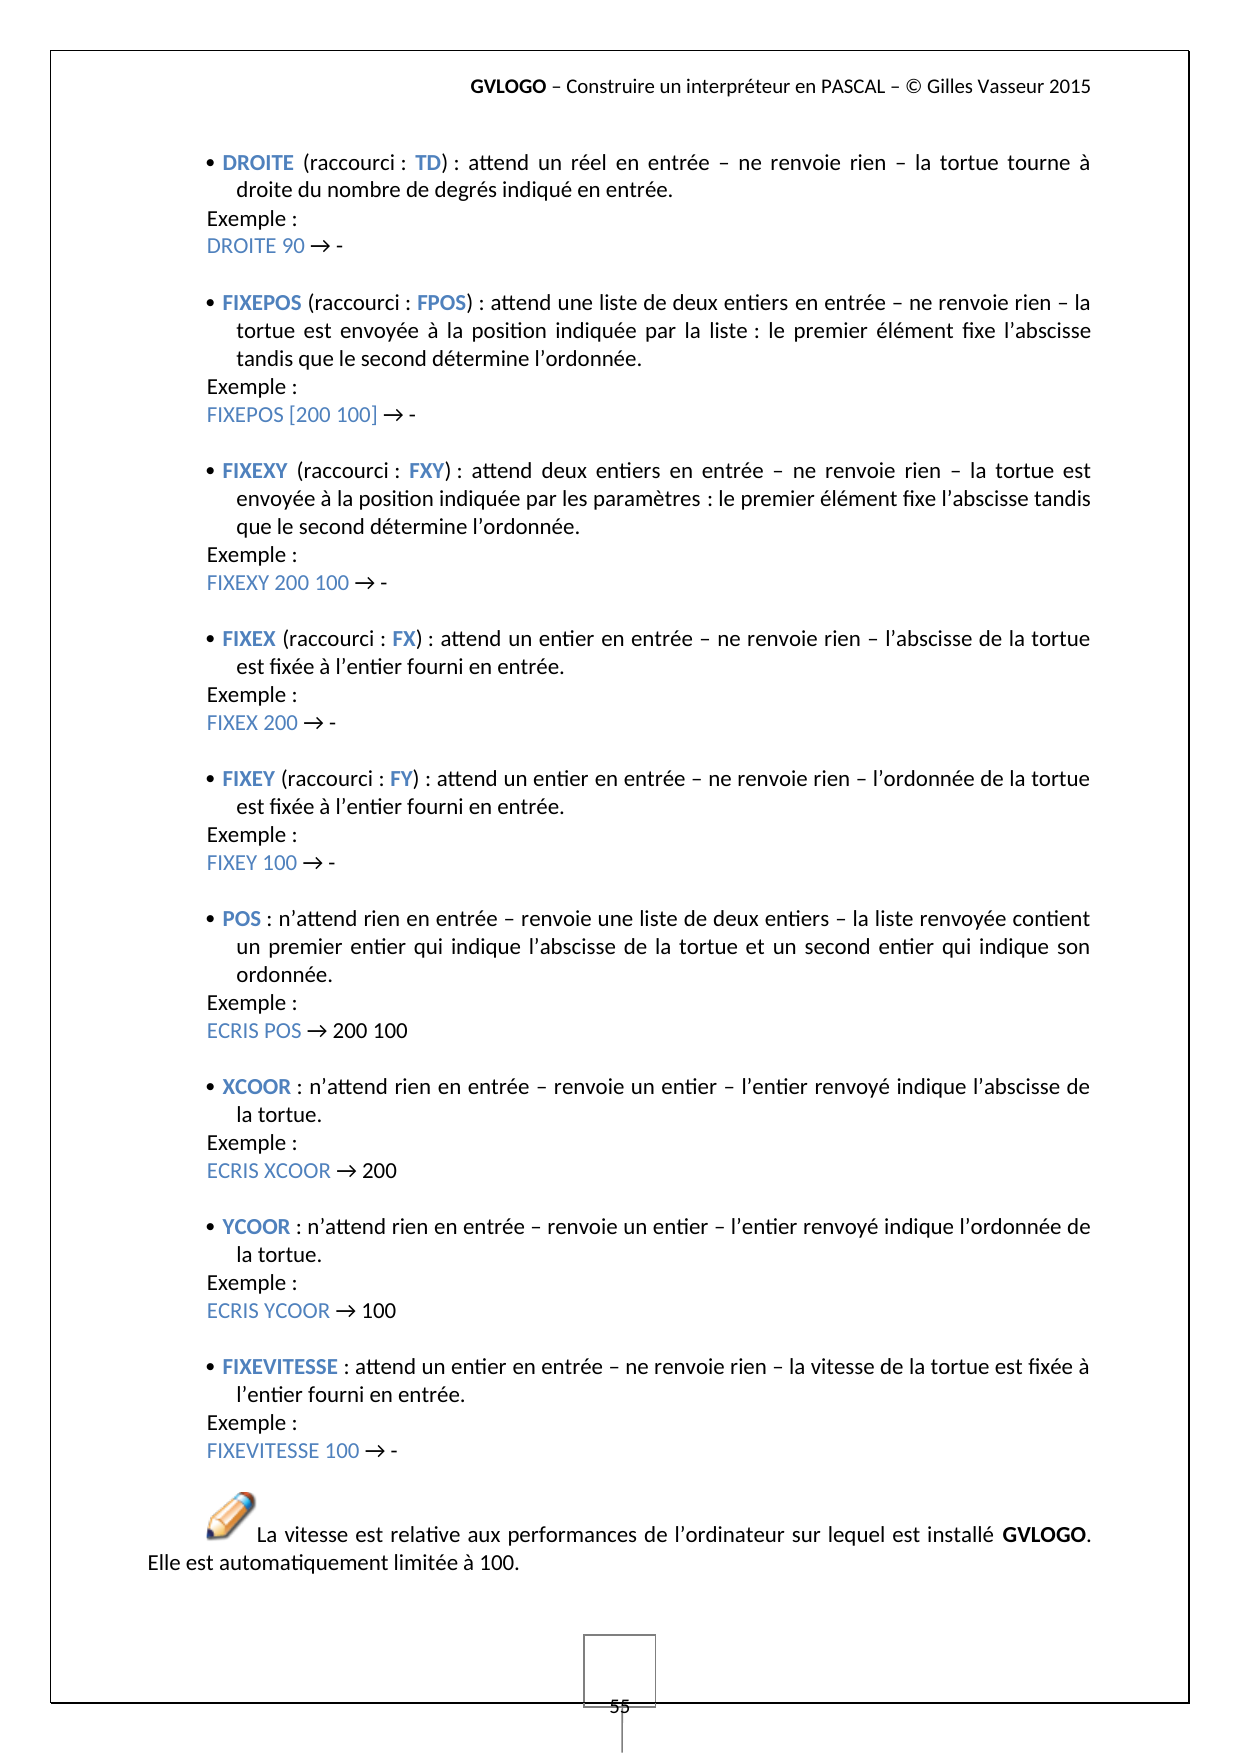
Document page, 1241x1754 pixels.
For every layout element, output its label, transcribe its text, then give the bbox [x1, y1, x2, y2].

text La vitesse est relative aux performances de l’ordinateur sur lequel est installé GVLOGO. Elle est automatiquement limitée à 100. [147, 1493, 1092, 1576]
picture [206, 1492, 257, 1543]
text FIXEVITESSE 100 → - [147, 1437, 1092, 1464]
list FIXEXY (raccourci : FXY) : attend deux entiers en entrée – ne renvoie rien – la tortue est envoyée à la position indiquée par les paramètres : le premier élément fixe l’abscisse tandis que le second détermine l’ordonnée. [207, 456, 1092, 540]
text FIXEPOS [200 100] → - [147, 400, 1092, 428]
text Exemple : [147, 540, 1092, 568]
text FIXEX 200 → - [147, 708, 1092, 736]
list FIXEPOS (raccourci : FPOS) : attend une liste de deux entiers en entrée – ne renvoie rien – la tortue est envoyée à la position indiquée par la liste : le premier élément fixe l’abscisse tandis que le second détermine l’ordonnée. [207, 288, 1092, 372]
list POS : n’attend rien en entrée – renvoie une liste de deux entiers – la liste renvoyée contient un premier entier qui indique l’abscisse de la tortue et un second entier qui indique son ordonnée. [207, 904, 1092, 988]
text Exemple : [147, 680, 1092, 708]
list DROITE (raccourci : TD) : attend un réel en entrée – ne renvoie rien – la tortue tourne à droite du nombre de degrés indiqué en entrée. [207, 148, 1092, 204]
text Exemple : [147, 1128, 1092, 1156]
text Exemple : [147, 1268, 1092, 1296]
text DROITE 90 → - [147, 232, 1092, 260]
text Exemple : [147, 1408, 1092, 1437]
list YCOOR : n’attend rien en entrée – renvoie un entier – l’entier renvoyé indique l’ordonnée de la tortue. [207, 1212, 1092, 1268]
text Exemple : [147, 204, 1092, 232]
list FIXEY (raccourci : FY) : attend un entier en entrée – ne renvoie rien – l’ordonnée de la tortue est fixée à l’entier fourni en entrée. [207, 764, 1092, 820]
list XCOOR : n’attend rien en entrée – renvoie un entier – l’entier renvoyé indique l’abscisse de la tortue. [207, 1072, 1092, 1128]
text Exemple : [147, 820, 1092, 848]
text Exemple : [147, 988, 1092, 1016]
text FIXEY 100 → - [147, 848, 1092, 876]
text ECRIS POS → 200 100 [147, 1016, 1092, 1044]
list FIXEVITESSE : attend un entier en entrée – ne renvoie rien – la vitesse de la tortue est fixée à l’entier fourni en entrée. [207, 1352, 1092, 1408]
text FIXEXY 200 100 → - [147, 568, 1092, 596]
list FIXEX (raccourci : FX) : attend un entier en entrée – ne renvoie rien – l’abscisse de la tortue est fixée à l’entier fourni en entrée. [207, 624, 1092, 680]
text Exemple : [147, 372, 1092, 400]
text ECRIS YCOOR → 100 [147, 1296, 1092, 1324]
text ECRIS XCOOR → 200 [147, 1156, 1092, 1184]
